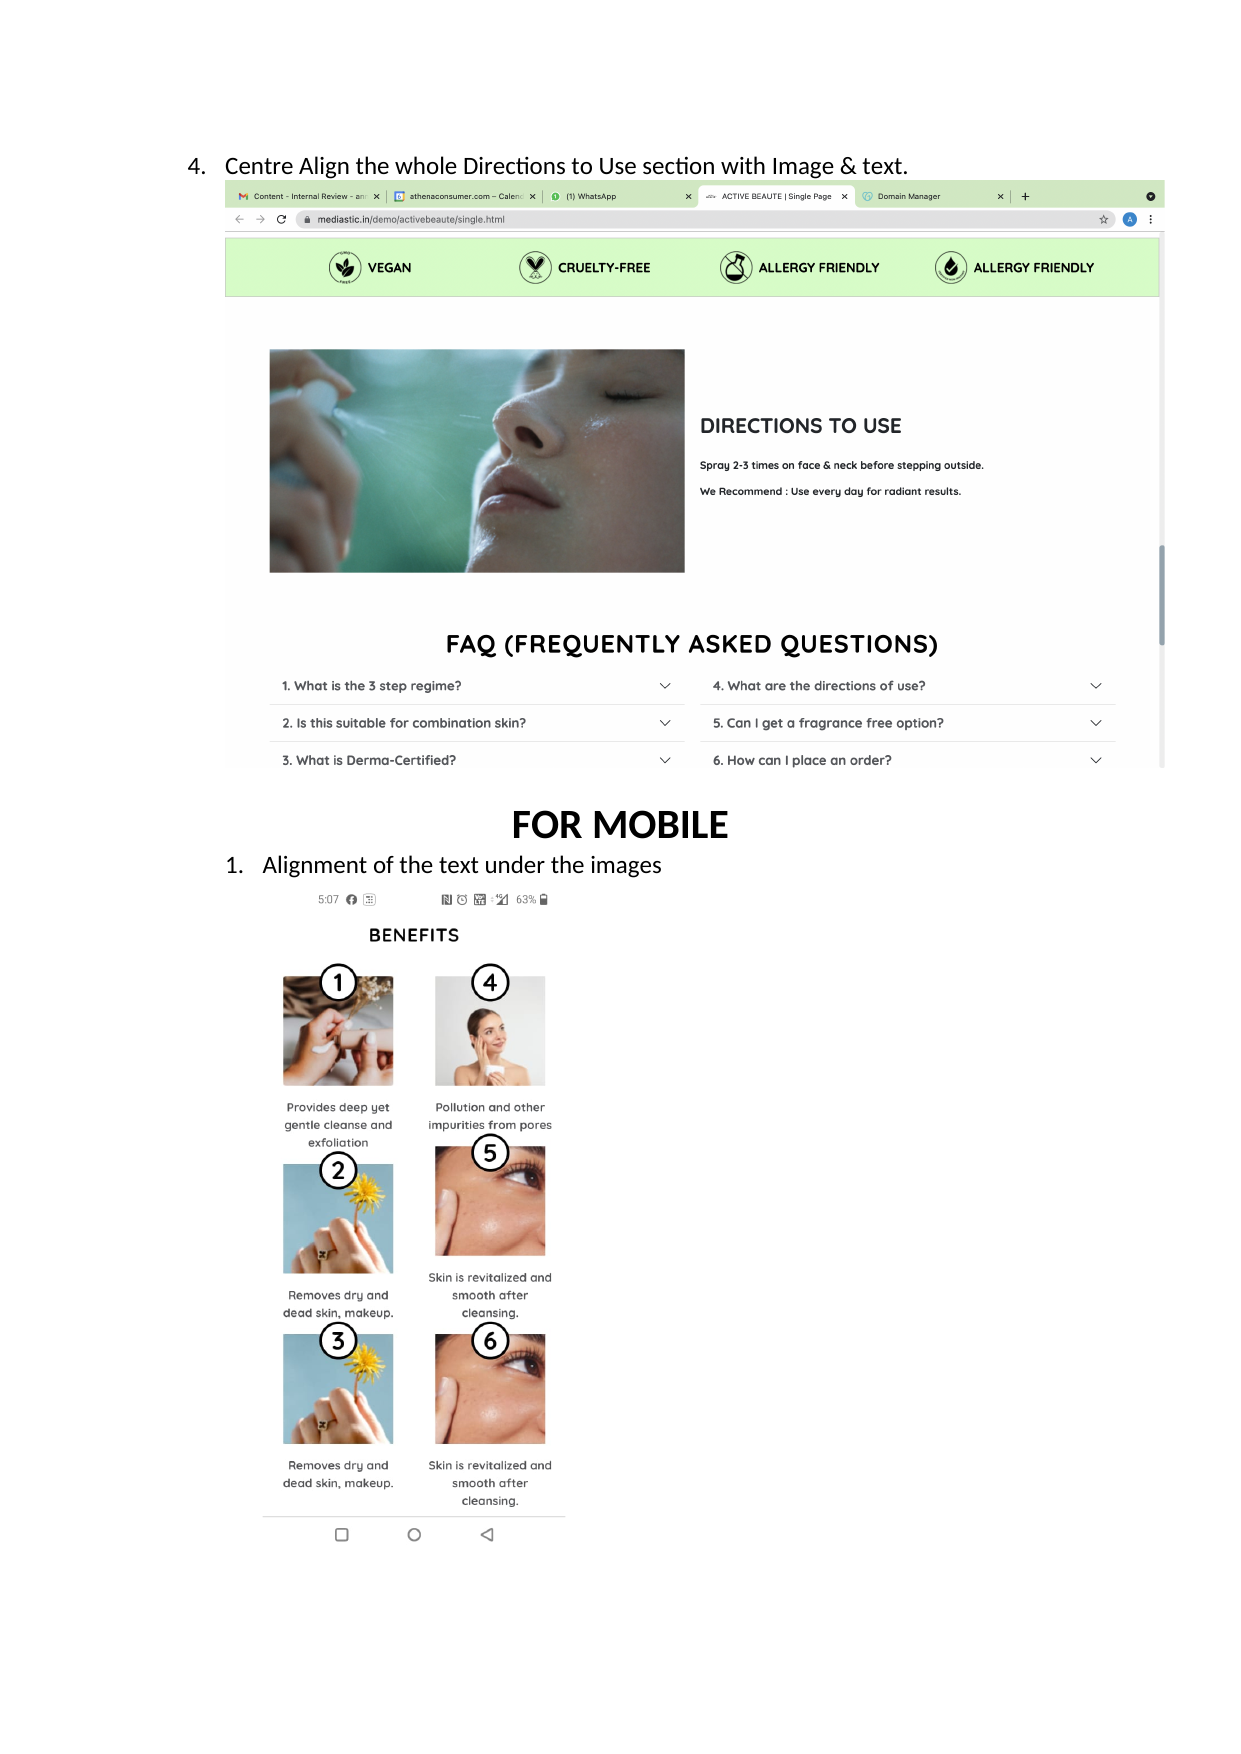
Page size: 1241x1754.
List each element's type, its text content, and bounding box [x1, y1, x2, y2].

picture [225, 180, 1165, 768]
list Alignment of the text under the images [225, 849, 1090, 880]
list Centre Align the whole Directions to Use section with Image & text. [187, 150, 1090, 181]
picture [262, 879, 566, 1553]
text FOR MOBILE [150, 798, 1090, 849]
